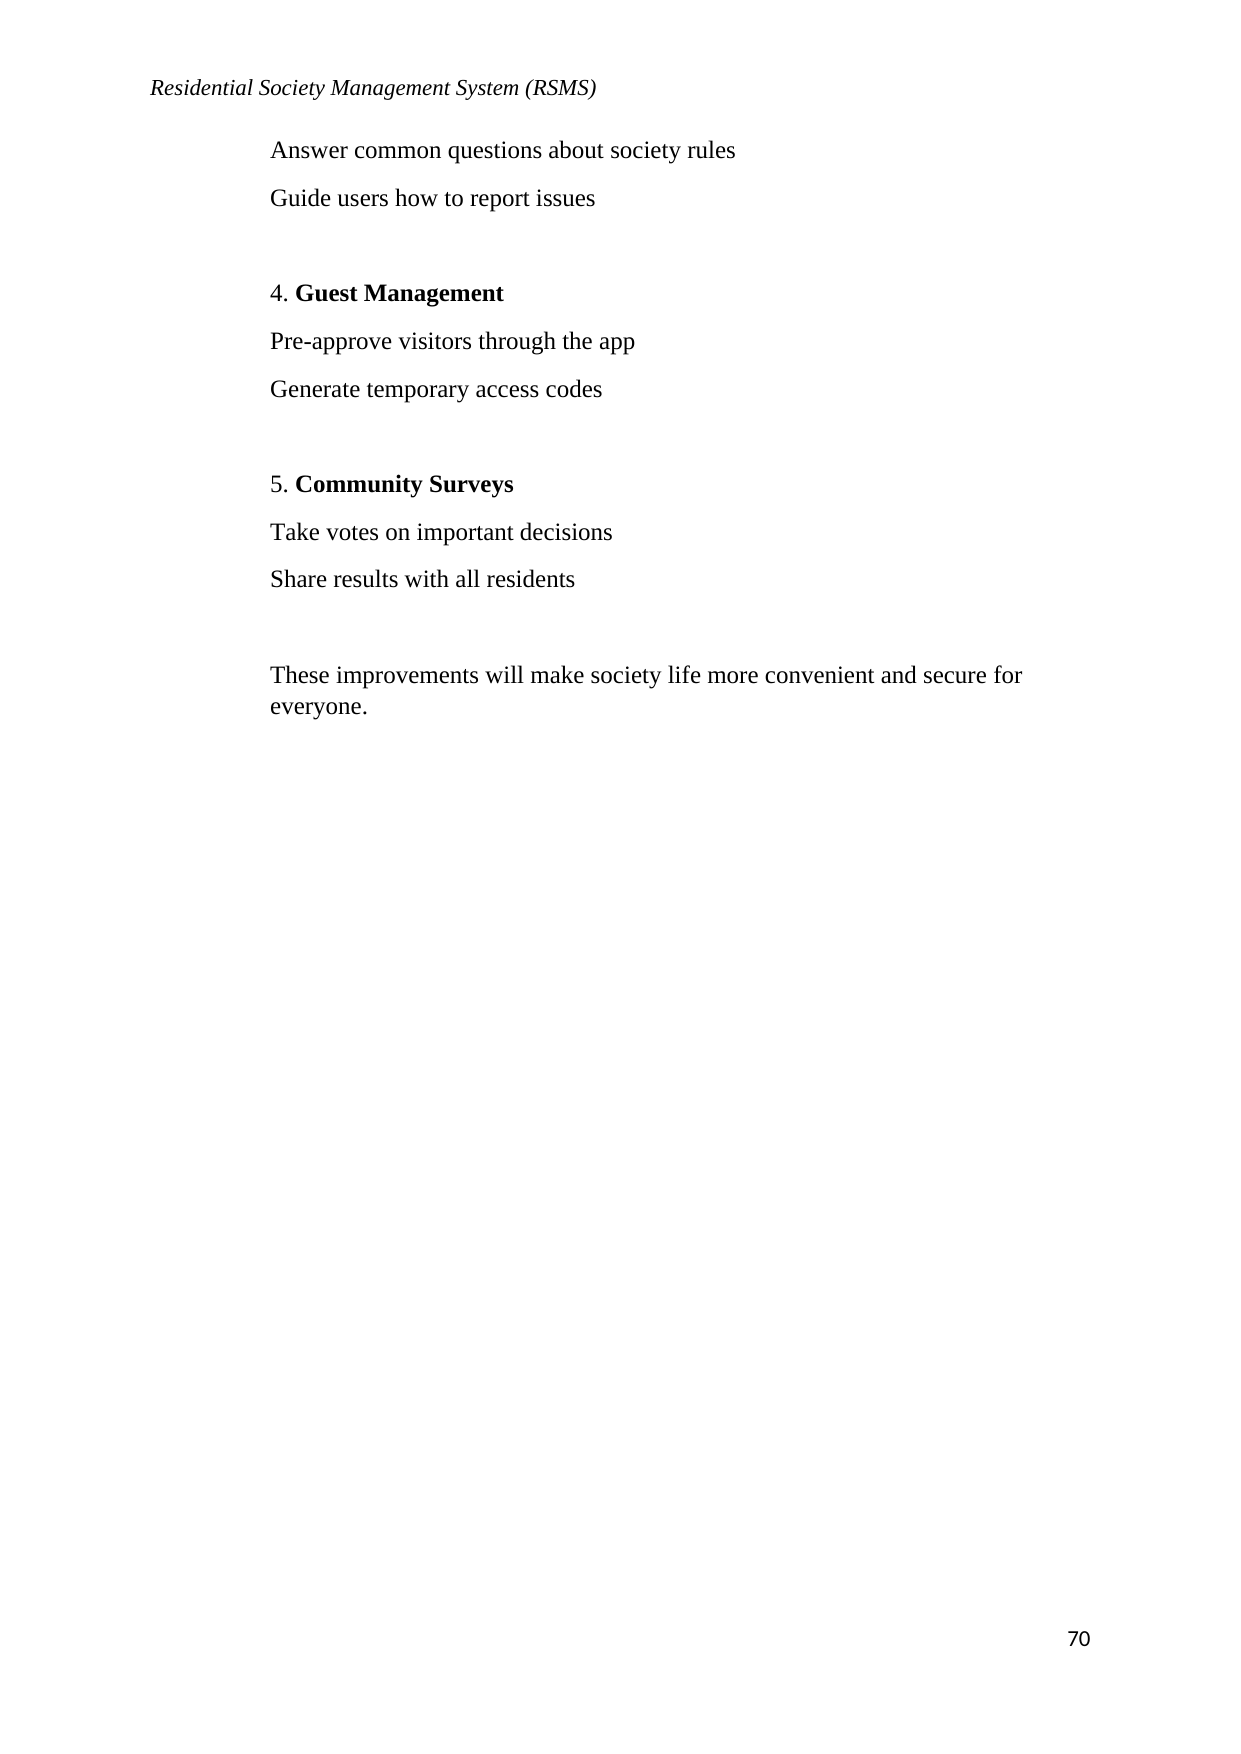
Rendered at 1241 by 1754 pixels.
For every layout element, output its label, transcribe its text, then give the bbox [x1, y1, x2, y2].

text Pre-approve visitors through the app [270, 326, 1090, 355]
text 4. Guest Management [270, 278, 1090, 307]
text 5. Community Surveys [270, 469, 1090, 498]
text Generate temporary access codes [270, 374, 1090, 402]
text Answer common questions about society rules [270, 135, 1090, 164]
text Guide users how to report issues [270, 183, 1090, 212]
text Share results with all residents [270, 564, 1090, 593]
text These improvements will make society life more convenient and secure for everyone. [270, 660, 1090, 720]
text Take votes on important decisions [270, 517, 1090, 546]
